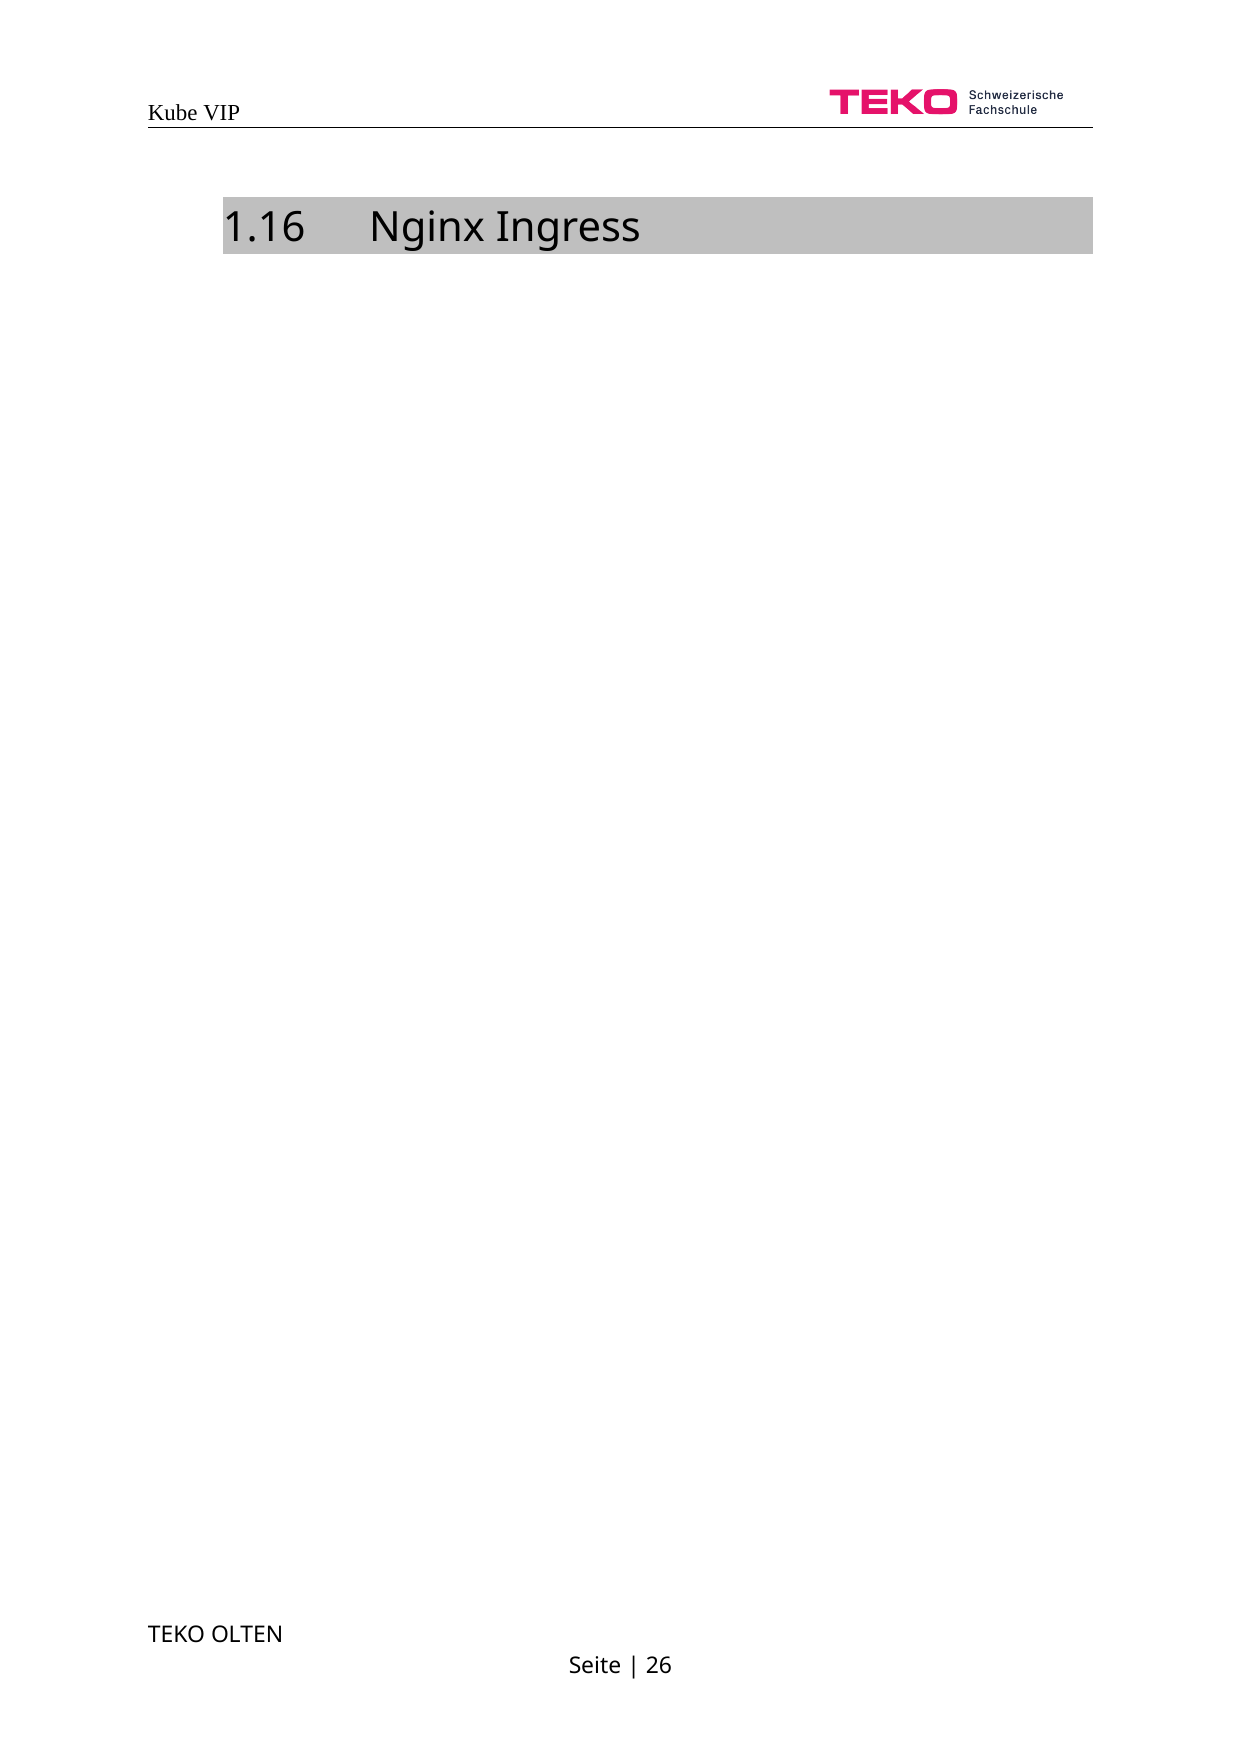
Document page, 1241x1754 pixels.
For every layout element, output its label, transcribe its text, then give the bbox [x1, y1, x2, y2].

subtitle Nginx Ingress [223, 197, 1093, 254]
picture [805, 61, 1097, 139]
